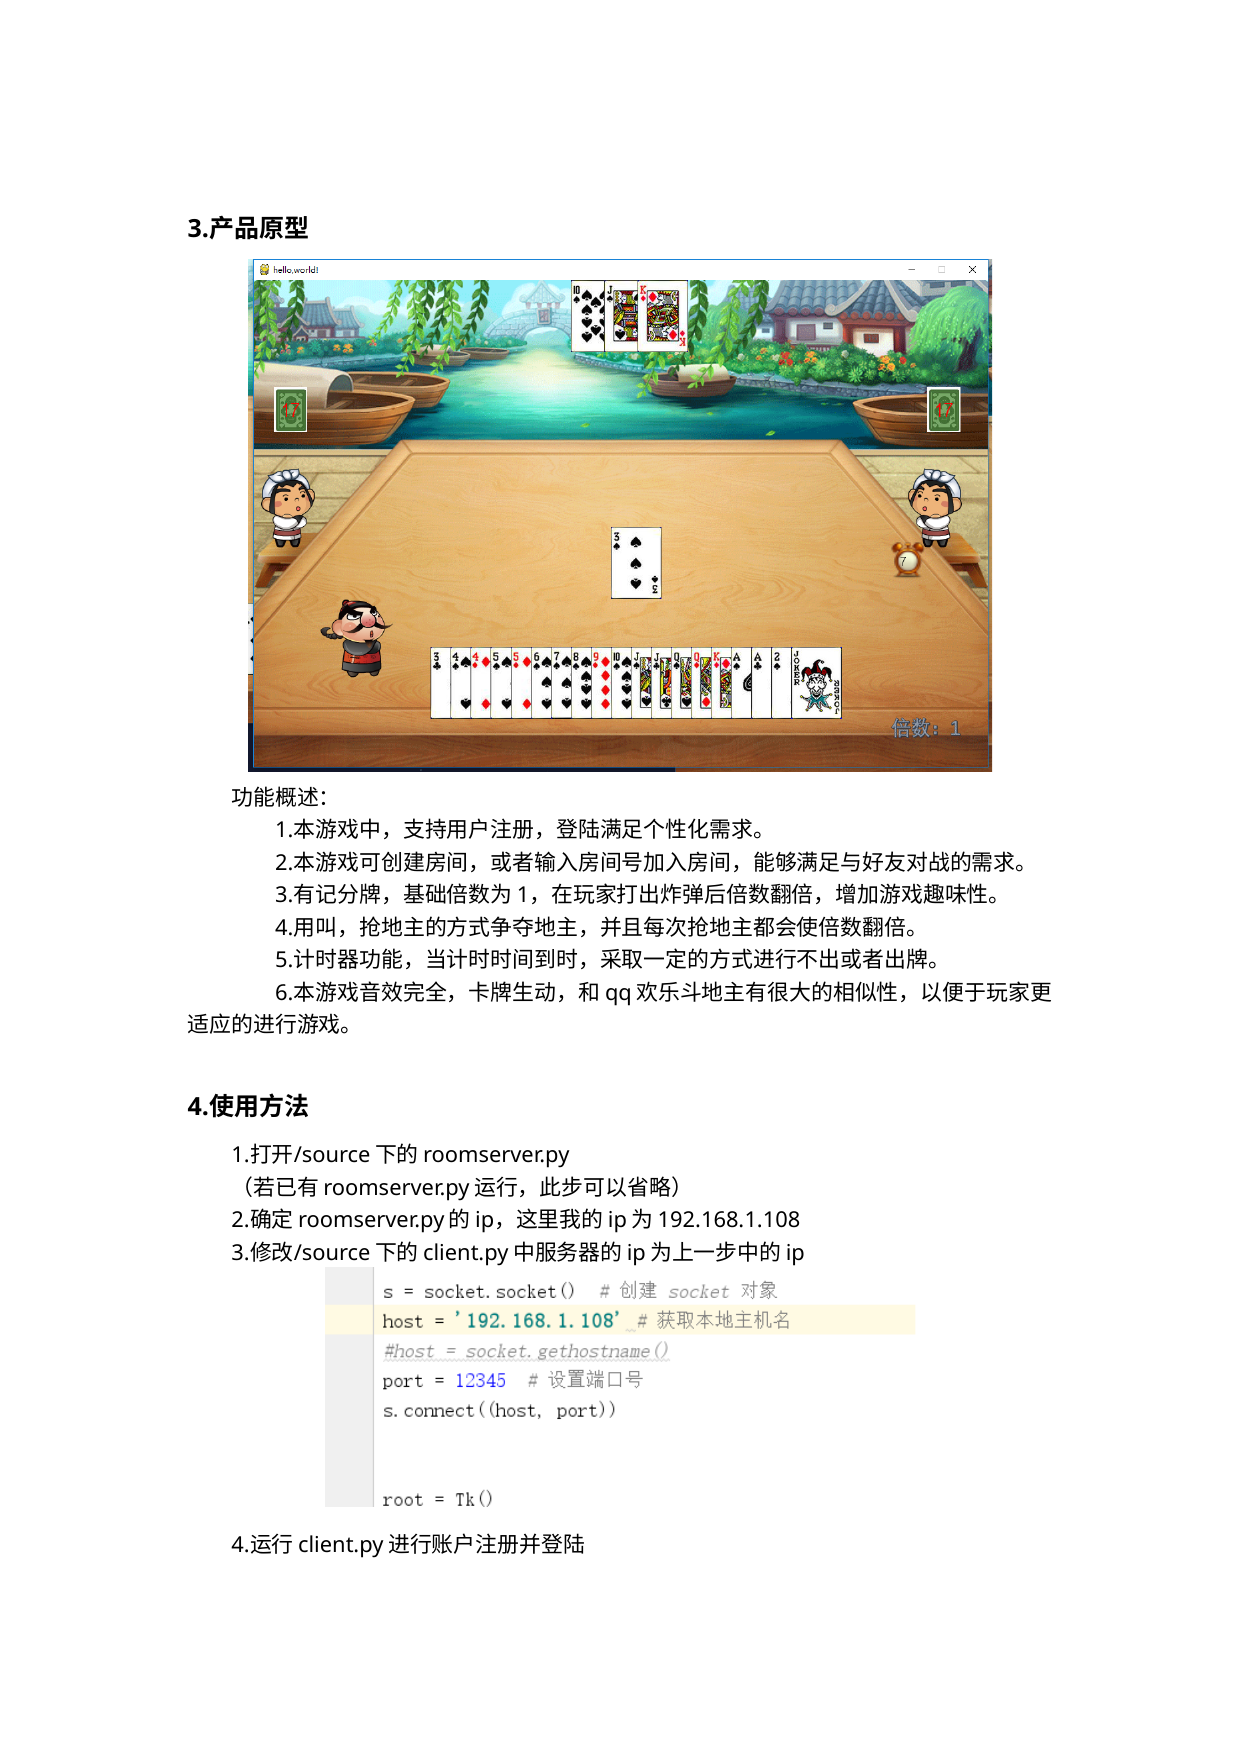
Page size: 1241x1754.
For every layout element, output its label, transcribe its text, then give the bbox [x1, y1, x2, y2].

text 1.本游戏中，支持用户注册，登陆满足个性化需求。 [187, 812, 1053, 844]
text 4.用叫，抢地主的方式争夺地主，并且每次抢地主都会使倍数翻倍。 [187, 909, 1053, 942]
text 1.打开/source下的roomserver.py [187, 1137, 1053, 1169]
text 2.确定roomserver.py的ip，这里我的ip为192.168.1.108 [187, 1202, 1053, 1234]
text 5.计时器功能，当计时时间到时，采取一定的方式进行不出或者出牌。 [187, 942, 1053, 974]
text （若已有roomserver.py运行，此步可以省略） [187, 1169, 1053, 1202]
text 2.本游戏可创建房间，或者输入房间号加入房间，能够满足与好友对战的需求。 [187, 844, 1053, 877]
text 功能概述： [187, 779, 1053, 812]
text 3.有记分牌，基础倍数为1，在玩家打出炸弹后倍数翻倍，增加游戏趣味性。 [187, 877, 1053, 909]
text 4.运行client.py进行账户注册并登陆 [187, 1527, 1053, 1559]
picture [325, 1267, 916, 1507]
picture [248, 259, 993, 772]
text 6.本游戏音效完全，卡牌生动，和qq欢乐斗地主有很大的相似性，以便于玩家更适应的进行游戏。 [187, 974, 1053, 1039]
text 3.产品原型 [187, 194, 1053, 259]
text 4.使用方法 [187, 1072, 1053, 1137]
text 3.修改/source下的client.py中服务器的ip为上一步中的ip [187, 1234, 1053, 1267]
